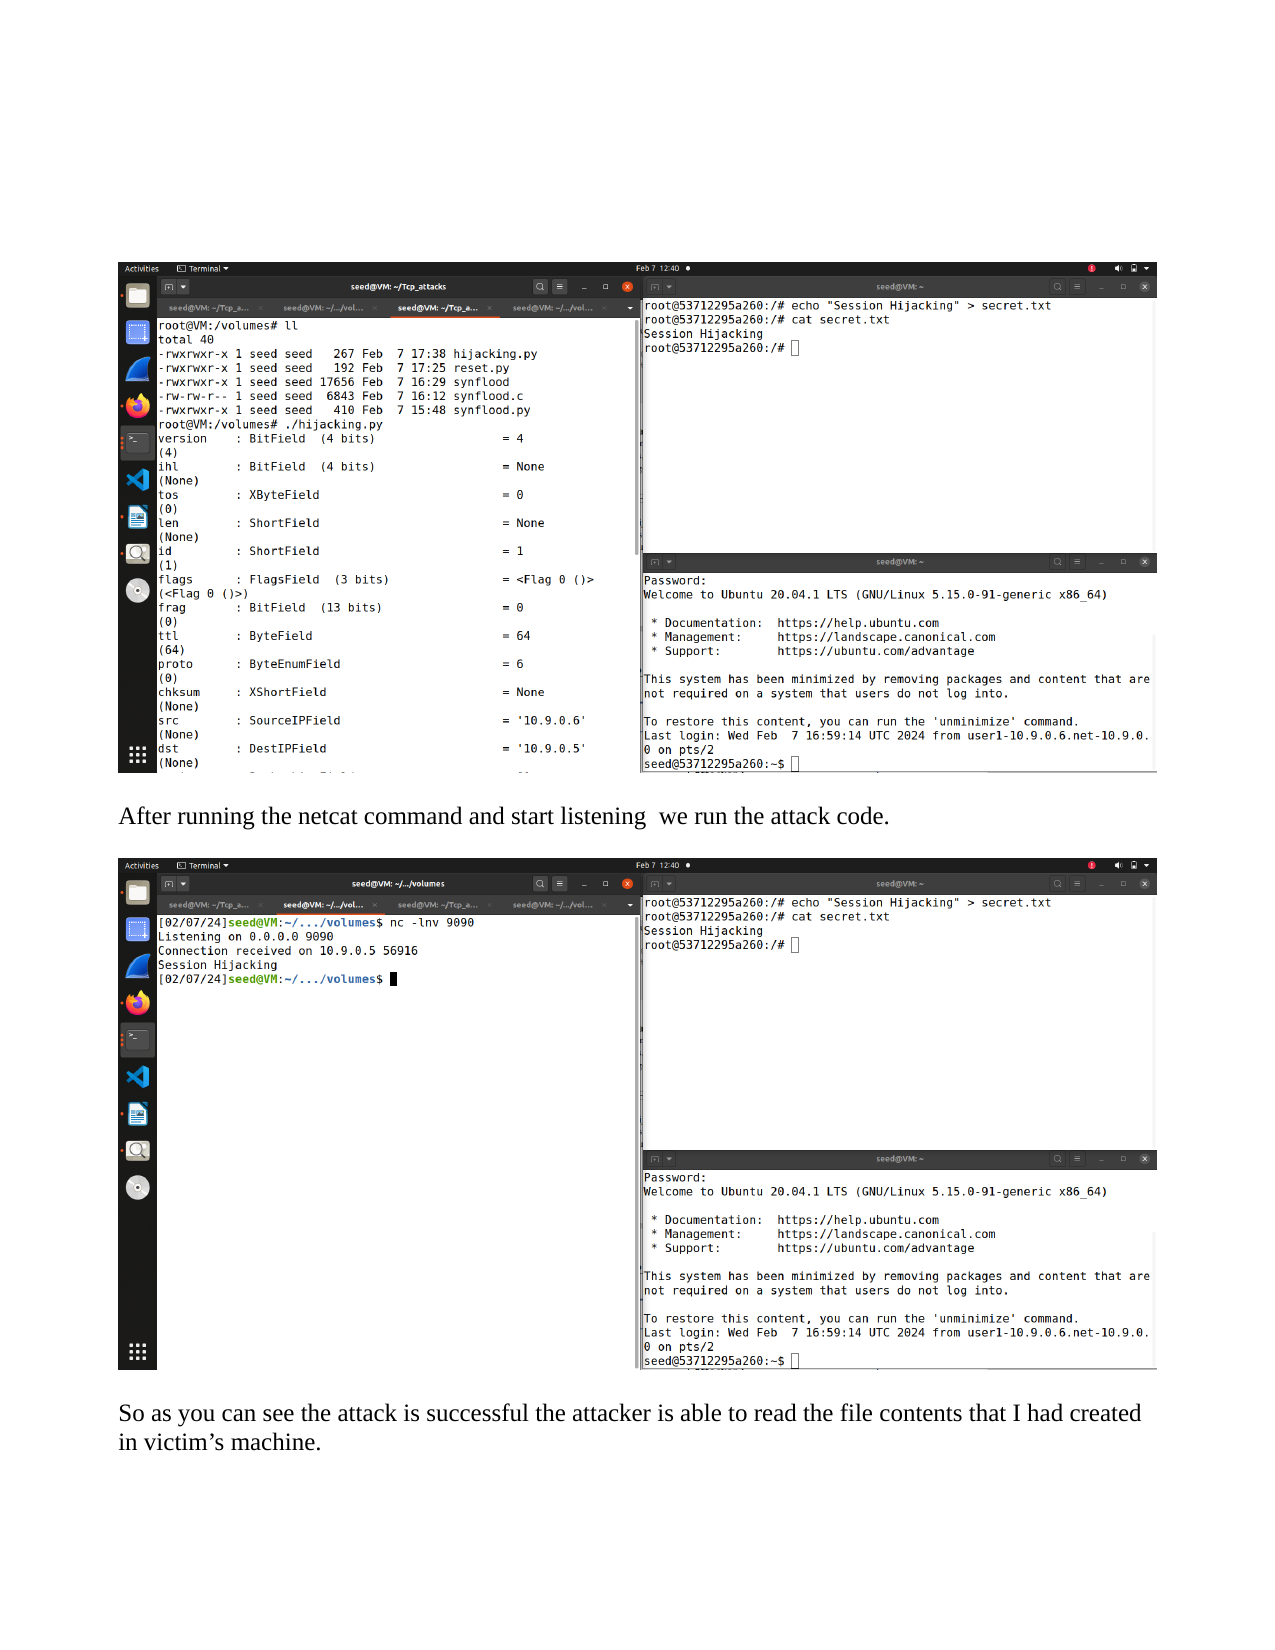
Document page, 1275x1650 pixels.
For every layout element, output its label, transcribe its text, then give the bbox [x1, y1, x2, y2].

text After running the netcat command and start listening we run the attack code. [118, 801, 1157, 830]
picture [118, 858, 1157, 1370]
picture [118, 262, 1157, 773]
text So as you can see the attack is successful the attacker is able to read the file contents that I had created in victim’s machine. [118, 1398, 1157, 1456]
